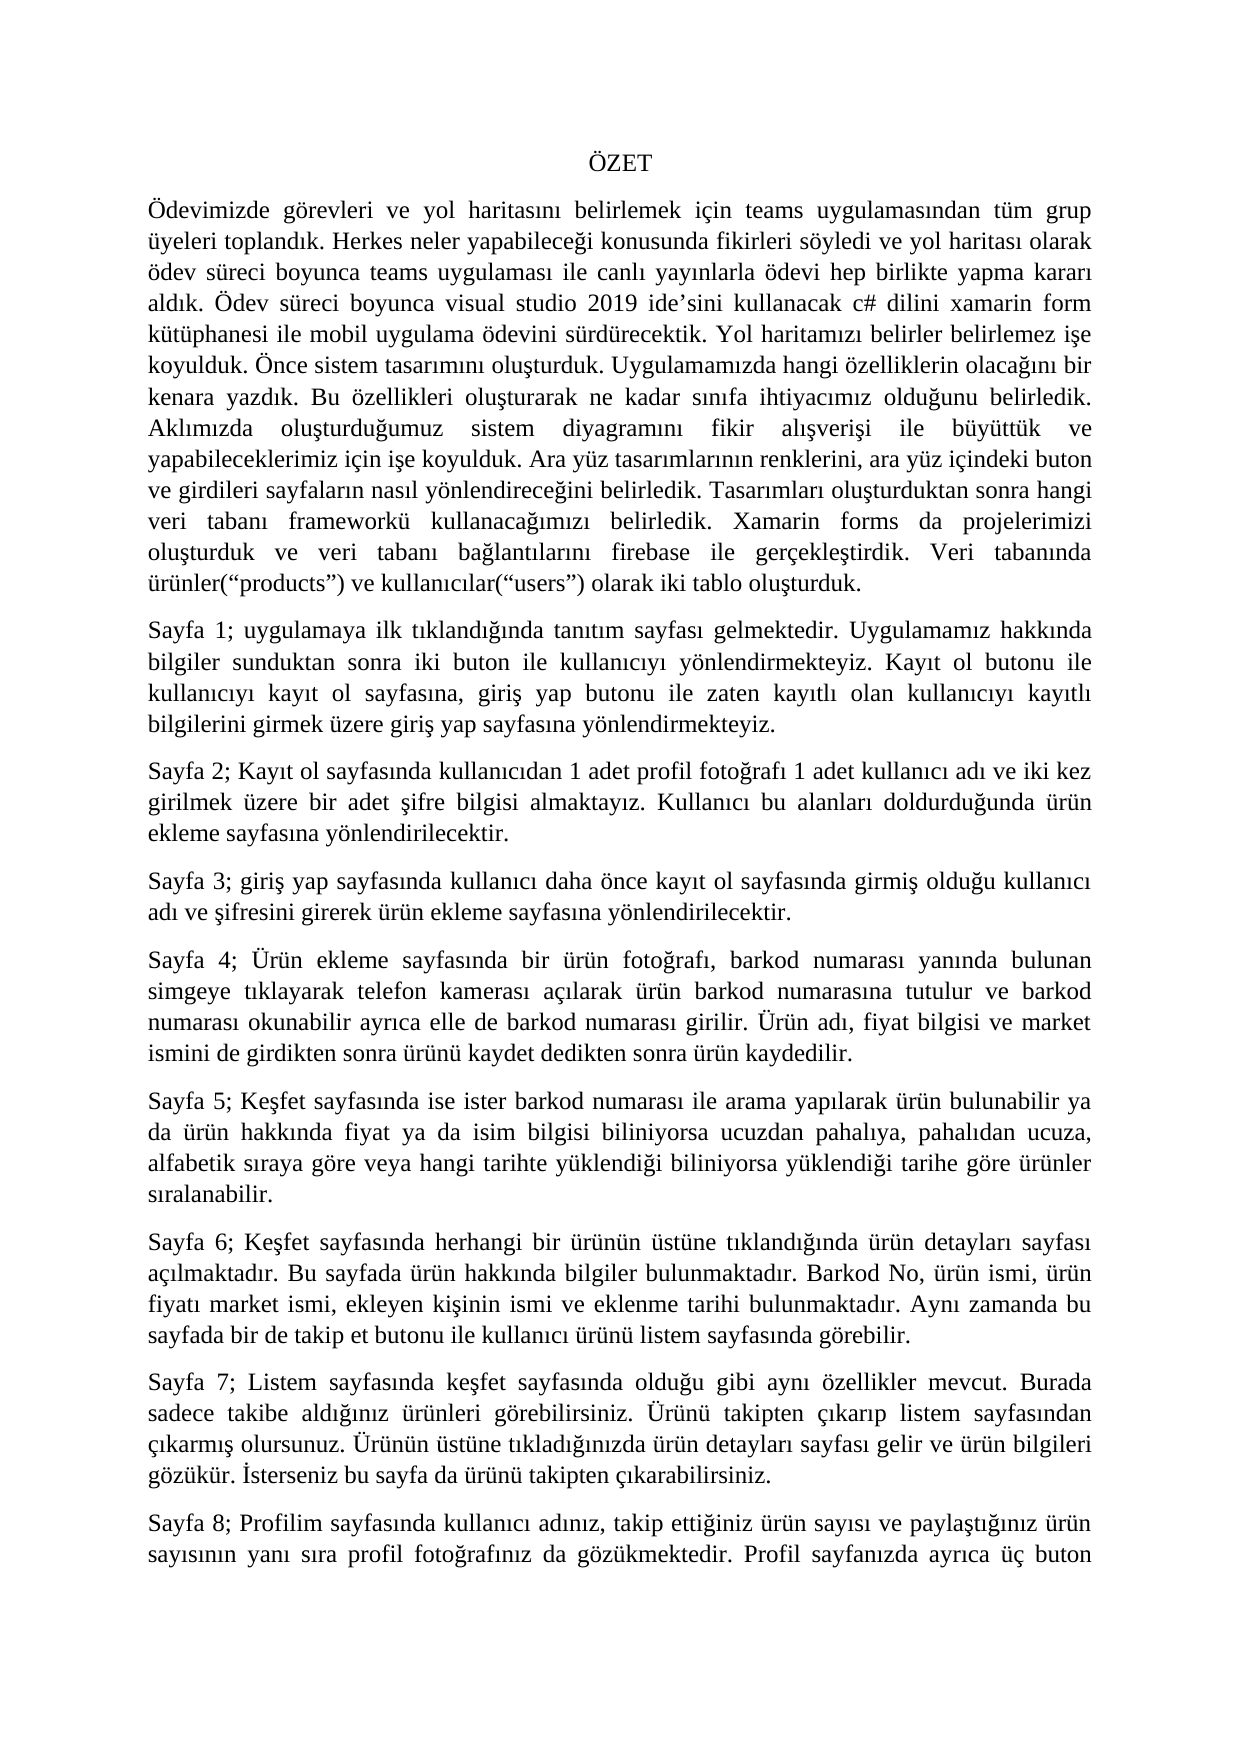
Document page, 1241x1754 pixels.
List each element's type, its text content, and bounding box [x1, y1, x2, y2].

text Sayfa 4; Ürün ekleme sayfasında bir ürün fotoğrafı, barkod numarası yanında bulunan simgeye tıklayarak telefon kamerası açılarak ürün barkod numarasına tutulur ve barkod numarası okunabilir ayrıca elle de barkod numarası girilir. Ürün adı, fiyat bilgisi ve market ismini de girdikten sonra ürünü kaydet dedikten sonra ürün kaydedilir. [148, 945, 1093, 1067]
text Sayfa 5; Keşfet sayfasında ise ister barkod numarası ile arama yapılarak ürün bulunabilir ya da ürün hakkında fiyat ya da isim bilgisi biliniyorsa ucuzdan pahalıya, pahalıdan ucuza, alfabetik sıraya göre veya hangi tarihte yüklendiği biliniyorsa yüklendiği tarihe göre ürünler sıralanabilir. [148, 1086, 1093, 1208]
text Sayfa 3; giriş yap sayfasında kullanıcı daha önce kayıt ol sayfasında girmiş olduğu kullanıcı adı ve şifresini girerek ürün ekleme sayfasına yönlendirilecektir. [148, 866, 1093, 926]
text Sayfa 2; Kayıt ol sayfasında kullanıcıdan 1 adet profil fotoğrafı 1 adet kullanıcı adı ve iki kez girilmek üzere bir adet şifre bilgisi almaktayız. Kullanıcı bu alanları doldurduğunda ürün ekleme sayfasına yönlendirilecektir. [148, 756, 1093, 847]
text Sayfa 1; uygulamaya ilk tıklandığında tanıtım sayfası gelmektedir. Uygulamamız hakkında bilgiler sunduktan sonra iki buton ile kullanıcıyı yönlendirmekteyiz. Kayıt ol butonu ile kullanıcıyı kayıt ol sayfasına, giriş yap butonu ile zaten kayıtlı olan kullanıcıyı kayıtlı bilgilerini girmek üzere giriş yap sayfasına yönlendirmekteyiz. [148, 616, 1093, 737]
text Ödevimizde görevleri ve yol haritasını belirlemek için teams uygulamasından tüm grup üyeleri toplandık. Herkes neler yapabileceği konusunda fikirleri söyledi ve yol haritası olarak ödev süreci boyunca teams uygulaması ile canlı yayınlarla ödevi hep birlikte yapma kararı aldık. Ödev süreci boyunca visual studio 2019 ide’sini kullanacak c# dilini xamarin form kütüphanesi ile mobil uygulama ödevini sürdürecektik. Yol haritamızı belirler belirlemez işe koyulduk. Önce sistem tasarımını oluşturduk. Uygulamamızda hangi özelliklerin olacağını bir kenara yazdık. Bu özellikleri oluşturarak ne kadar sınıfa ihtiyacımız olduğunu belirledik. Aklımızda oluşturduğumuz sistem diyagramını fikir alışverişi ile büyüttük ve yapabileceklerimiz için işe koyulduk. Ara yüz tasarımlarının renklerini, ara yüz içindeki buton ve girdileri sayfaların nasıl yönlendireceğini belirledik. Tasarımları oluşturduktan sonra hangi veri tabanı frameworkü kullanacağımızı belirledik. Xamarin forms da projelerimizi oluşturduk ve veri tabanı bağlantılarını firebase ile gerçekleştirdik. Veri tabanında ürünler(“products”) ve kullanıcılar(“users”) olarak iki tablo oluşturduk. [148, 195, 1093, 597]
text Sayfa 6; Keşfet sayfasında herhangi bir ürünün üstüne tıklandığında ürün detayları sayfası açılmaktadır. Bu sayfada ürün hakkında bilgiler bulunmaktadır. Barkod No, ürün ismi, ürün fiyatı market ismi, ekleyen kişinin ismi ve eklenme tarihi bulunmaktadır. Aynı zamanda bu sayfada bir de takip et butonu ile kullanıcı ürünü listem sayfasında görebilir. [148, 1227, 1093, 1348]
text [148, 1508, 1093, 1568]
text ÖZET [148, 148, 1093, 176]
text Sayfa 7; Listem sayfasında keşfet sayfasında olduğu gibi aynı özellikler mevcut. Burada sadece takibe aldığınız ürünleri görebilirsiniz. Ürünü takipten çıkarıp listem sayfasından çıkarmış olursunuz. Ürünün üstüne tıkladığınızda ürün detayları sayfası gelir ve ürün bilgileri gözükür. İsterseniz bu sayfa da ürünü takipten çıkarabilirsiniz. [148, 1367, 1093, 1489]
